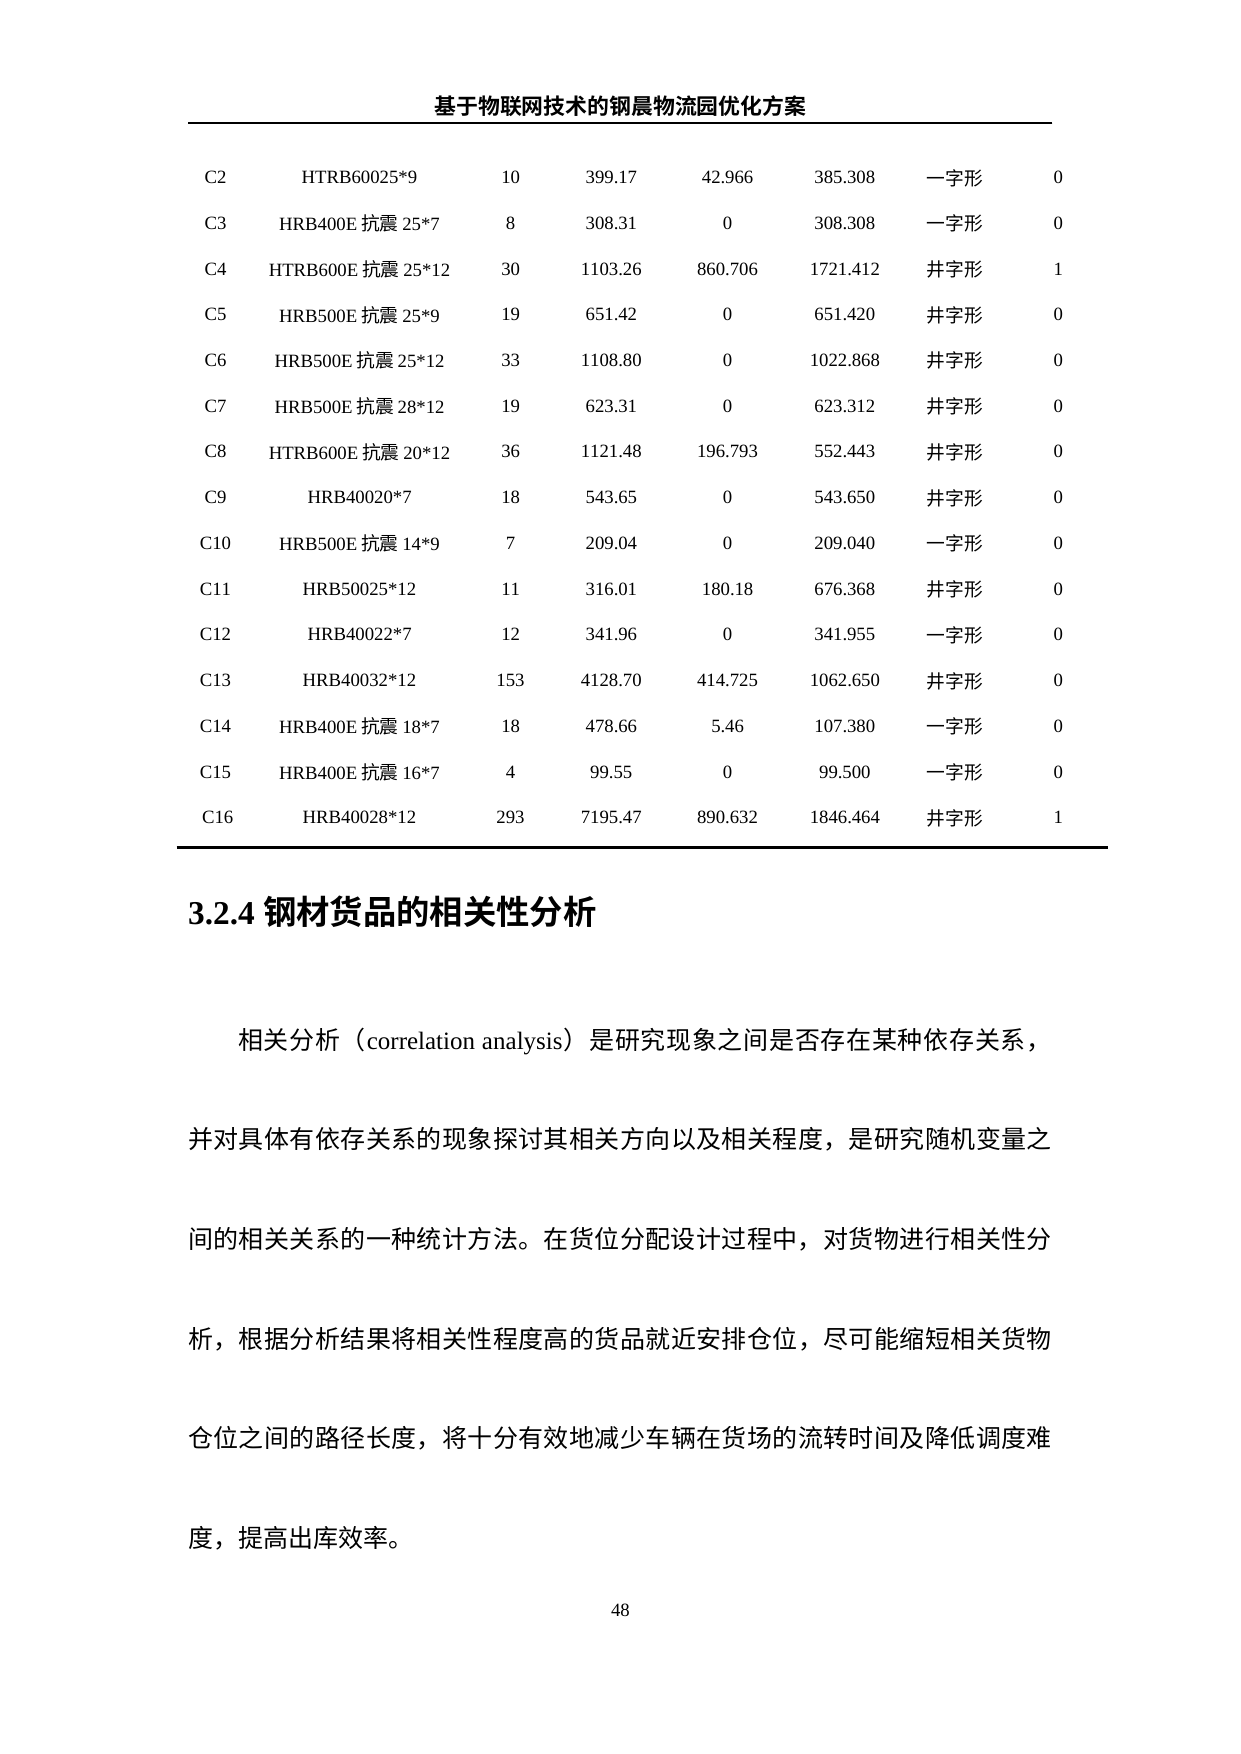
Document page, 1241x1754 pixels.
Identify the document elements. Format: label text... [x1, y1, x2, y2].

table_cell HRB40032*12 [254, 663, 465, 709]
table_cell 99.55 [556, 755, 666, 800]
table_cell 180.18 [666, 572, 788, 617]
table_cell C2 [177, 160, 254, 206]
table_cell 196.793 [666, 435, 788, 480]
table_cell 623.312 [789, 389, 901, 434]
table_cell 552.443 [789, 435, 901, 480]
table_cell HRB40020*7 [254, 480, 465, 526]
table_cell 30 [465, 252, 556, 297]
table_cell 0 [1009, 160, 1107, 206]
table_cell 井字形 [901, 480, 1008, 526]
table_cell 0 [1009, 526, 1107, 572]
table_cell 0 [666, 526, 788, 572]
table_cell C14 [177, 709, 254, 755]
table_cell 19 [465, 389, 556, 434]
table_cell 341.955 [789, 618, 901, 663]
table_cell 478.66 [556, 709, 666, 755]
table_cell 1721.412 [789, 252, 901, 297]
table_cell C10 [177, 526, 254, 572]
table_cell HTRB600E抗震25*12 [254, 252, 465, 297]
table_cell 1108.80 [556, 343, 666, 389]
table_cell 0 [1009, 709, 1107, 755]
table_cell C5 [177, 298, 254, 343]
table_cell 107.380 [789, 709, 901, 755]
table_cell 414.725 [666, 663, 788, 709]
table_cell HRB40028*12 [254, 800, 465, 846]
table_cell 1121.48 [556, 435, 666, 480]
table_cell 4128.70 [556, 663, 666, 709]
table_cell 1103.26 [556, 252, 666, 297]
table_cell HRB500E抗震28*12 [254, 389, 465, 434]
text 相关分析（correlation analysis）是研究现象之间是否存在某种依存关系，并对具体有依存关系的现象探讨其相关方向以及相关程度，是研究随机变量之间的相关关系的一种统计方法。在货位分配设计过程中，对货物进行相关性分析，根据分析结果将相关性程度高的货品就近安排仓位，尽可能缩短相关货物仓位之间的路径长度，将十分有效地减少车辆在货场的流转时间及降低调度难度，提高出库效率。 [188, 1005, 1052, 1570]
table_cell 井字形 [901, 435, 1008, 480]
table_cell 0 [1009, 480, 1107, 526]
table_cell 36 [465, 435, 556, 480]
table_cell 井字形 [901, 389, 1008, 434]
table_cell HRB400E抗震16*7 [254, 755, 465, 800]
table_cell 5.46 [666, 709, 788, 755]
table_cell 651.42 [556, 298, 666, 343]
table_cell HRB40022*7 [254, 618, 465, 663]
table_cell 0 [1009, 389, 1107, 434]
table_cell 0 [666, 480, 788, 526]
table_cell C12 [177, 618, 254, 663]
table_cell 4 [465, 755, 556, 800]
table_cell 0 [666, 343, 788, 389]
table_cell HRB500E抗震25*12 [254, 343, 465, 389]
table_cell C6 [177, 343, 254, 389]
table_cell 0 [1009, 663, 1107, 709]
table_cell C15 [177, 755, 254, 800]
table_cell 1 [1009, 800, 1107, 846]
table_cell 860.706 [666, 252, 788, 297]
table_cell HTRB60025*9 [254, 160, 465, 206]
table_cell 0 [1009, 572, 1107, 617]
table_cell 209.040 [789, 526, 901, 572]
table_cell 0 [666, 206, 788, 252]
table_cell 0 [1009, 206, 1107, 252]
table_cell 385.308 [789, 160, 901, 206]
table_cell 0 [1009, 343, 1107, 389]
table_cell HRB400E抗震25*7 [254, 206, 465, 252]
table_cell 33 [465, 343, 556, 389]
table_cell 99.500 [789, 755, 901, 800]
table_cell 623.31 [556, 389, 666, 434]
table_cell 0 [1009, 755, 1107, 800]
table_cell 209.04 [556, 526, 666, 572]
table_cell 341.96 [556, 618, 666, 663]
table_cell 0 [1009, 435, 1107, 480]
table_cell 一字形 [901, 206, 1008, 252]
table_cell 42.966 [666, 160, 788, 206]
table_cell 1 [1009, 252, 1107, 297]
table_cell 12 [465, 618, 556, 663]
subtitle 3.2.4 钢材货品的相关性分析 [188, 876, 1052, 943]
table_cell 316.01 [556, 572, 666, 617]
table_cell C16 [177, 800, 254, 846]
table_cell 1022.868 [789, 343, 901, 389]
table_cell 井字形 [901, 572, 1008, 617]
table_cell C13 [177, 663, 254, 709]
table_cell 7 [465, 526, 556, 572]
table_cell 0 [666, 618, 788, 663]
table_cell 井字形 [901, 663, 1008, 709]
table_cell 11 [465, 572, 556, 617]
table_cell 543.65 [556, 480, 666, 526]
table_cell 308.31 [556, 206, 666, 252]
table_cell 井字形 [901, 252, 1008, 297]
table_cell 井字形 [901, 298, 1008, 343]
table_cell 293 [465, 800, 556, 846]
table_cell 一字形 [901, 160, 1008, 206]
table_cell 1846.464 [789, 800, 901, 846]
table_cell HRB500E抗震25*9 [254, 298, 465, 343]
table_cell 676.368 [789, 572, 901, 617]
table_cell 19 [465, 298, 556, 343]
table_cell 一字形 [901, 755, 1008, 800]
table_cell 399.17 [556, 160, 666, 206]
table_cell 1062.650 [789, 663, 901, 709]
table_cell 308.308 [789, 206, 901, 252]
table_cell 井字形 [901, 800, 1008, 846]
table_cell 890.632 [666, 800, 788, 846]
table_cell 543.650 [789, 480, 901, 526]
table_cell C9 [177, 480, 254, 526]
table_cell 7195.47 [556, 800, 666, 846]
table_cell C4 [177, 252, 254, 297]
table_cell 651.420 [789, 298, 901, 343]
table_cell 0 [666, 389, 788, 434]
table_cell 10 [465, 160, 556, 206]
table_cell C7 [177, 389, 254, 434]
table_cell HRB50025*12 [254, 572, 465, 617]
table_cell 18 [465, 480, 556, 526]
table_cell 0 [1009, 618, 1107, 663]
table_cell 一字形 [901, 526, 1008, 572]
table_cell 0 [666, 298, 788, 343]
table_cell 153 [465, 663, 556, 709]
table_cell C11 [177, 572, 254, 617]
table_cell 井字形 [901, 343, 1008, 389]
table_cell 0 [666, 755, 788, 800]
table_cell C3 [177, 206, 254, 252]
table_cell C8 [177, 435, 254, 480]
table_cell HTRB600E抗震20*12 [254, 435, 465, 480]
table_cell 18 [465, 709, 556, 755]
table_cell HRB500E抗震14*9 [254, 526, 465, 572]
table_cell HRB400E抗震18*7 [254, 709, 465, 755]
table_cell 0 [1009, 298, 1107, 343]
table_cell 一字形 [901, 618, 1008, 663]
table_cell 8 [465, 206, 556, 252]
table_cell 一字形 [901, 709, 1008, 755]
